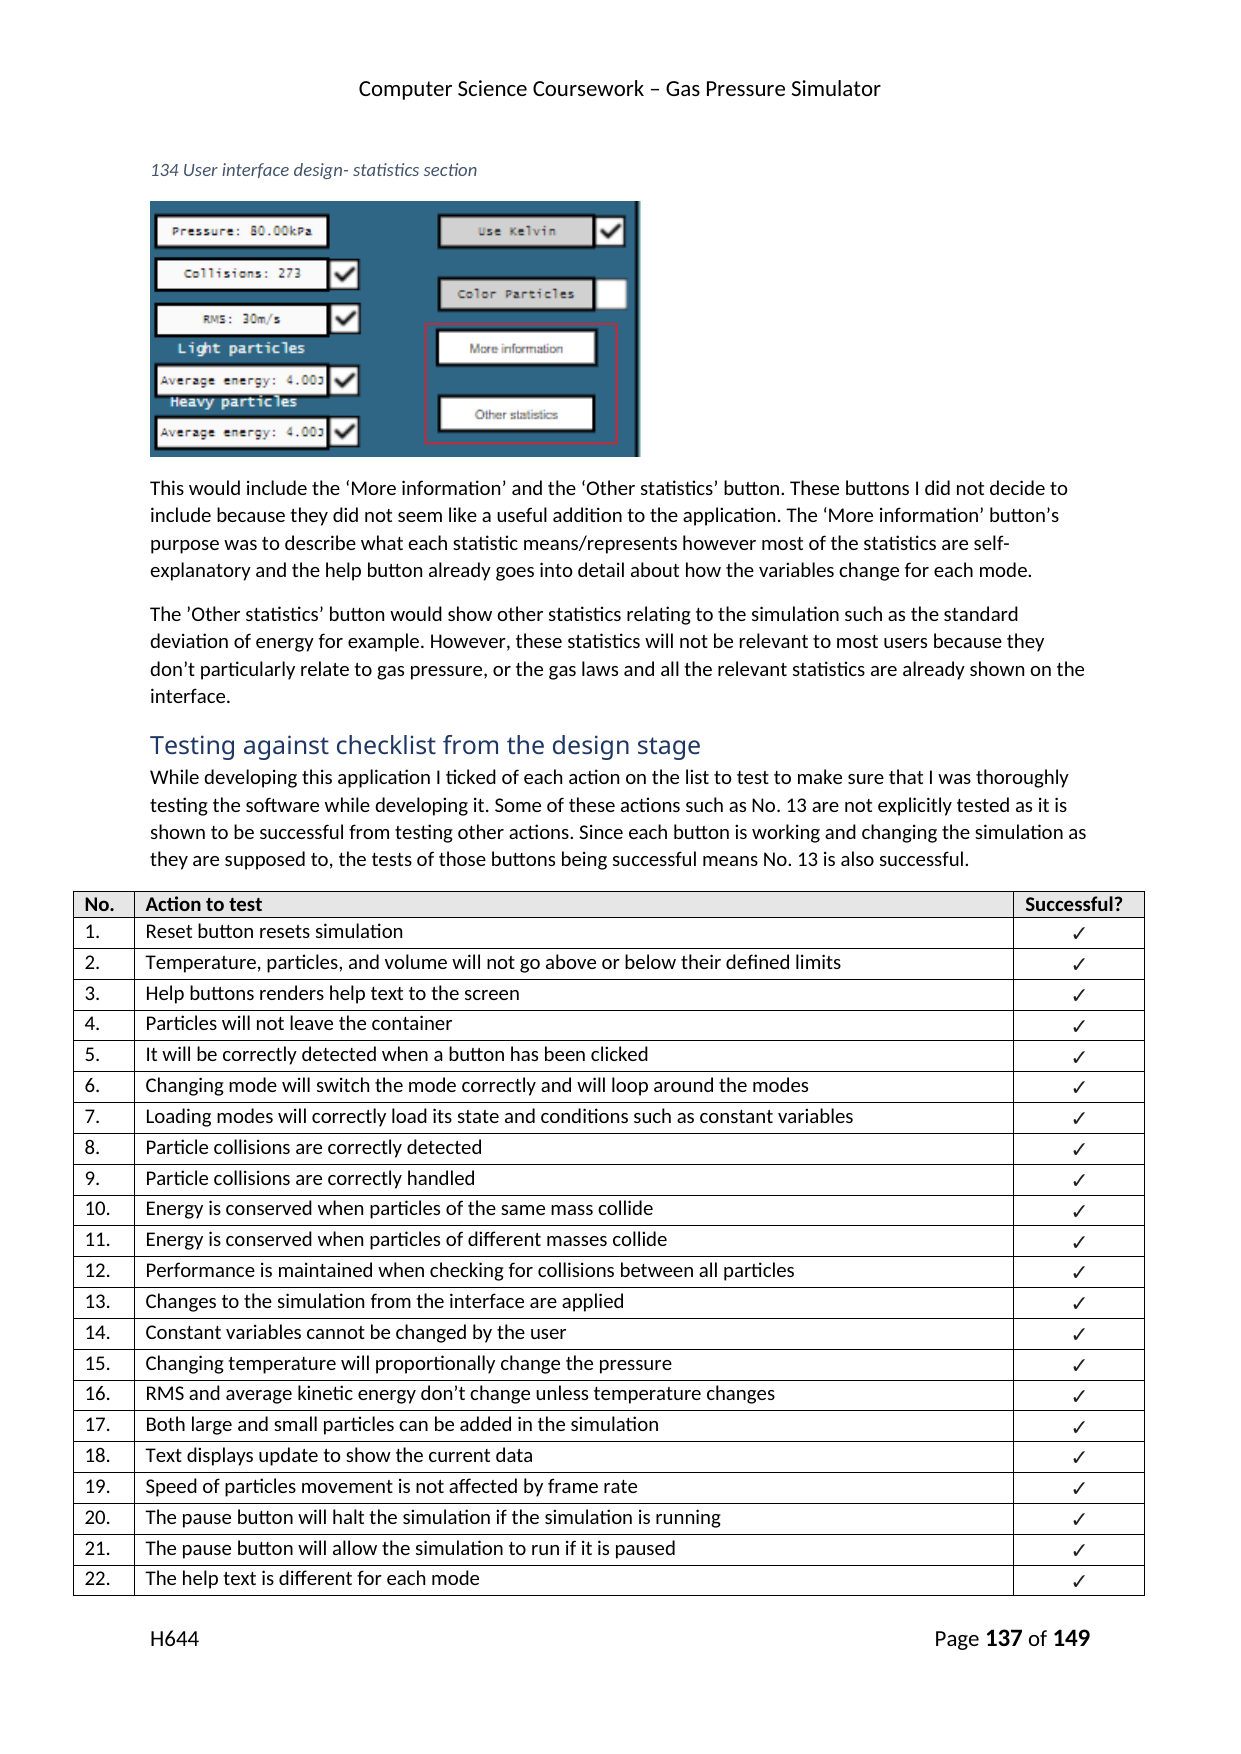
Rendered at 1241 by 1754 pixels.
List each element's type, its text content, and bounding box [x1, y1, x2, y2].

table_cell Speed of particles movement is not affected by frame rate [135, 1473, 1013, 1503]
table_cell Changes to the simulation from the interface are applied [135, 1288, 1013, 1318]
table_cell ✓ [1088, 1504, 1144, 1534]
table_cell ✓ [1088, 918, 1144, 948]
table_cell ✓ [1014, 1226, 1070, 1256]
table_cell ✓ [1014, 1257, 1070, 1287]
table_cell ✓ [1014, 1504, 1070, 1534]
table_cell Reset button resets simulation [135, 918, 1013, 948]
table_cell 10. [74, 1196, 134, 1225]
table_cell 12. [74, 1257, 134, 1287]
table_cell ✓ [1088, 1072, 1144, 1102]
table_cell ✓ [1014, 1350, 1070, 1379]
table_cell ✓ [1088, 1196, 1144, 1225]
table_cell ✓ [1014, 1473, 1070, 1503]
table_cell ✓ [1088, 1350, 1144, 1379]
table_cell RMS and average kinetic energy don’t change unless temperature changes [135, 1381, 1013, 1410]
table_cell ✓ [1014, 1011, 1070, 1040]
table_cell ✓ [1014, 1381, 1070, 1410]
text The ’Other statistics’ button would show other statistics relating to the simulation such as the standard deviation of energy for example. However, these statistics will not be relevant to most users because they don’t particularly relate to gas pressure, or the gas laws and all the relevant statistics are already shown on the interface. [150, 601, 1090, 709]
table_cell ✓ [1014, 1196, 1070, 1225]
table_cell ✓ [1088, 1381, 1144, 1410]
table_cell ✓ [1088, 1103, 1144, 1133]
table_cell ✓ [1014, 980, 1070, 1009]
table_cell Particles will not leave the container [135, 1011, 1013, 1040]
table_cell Changing temperature will proportionally change the pressure [135, 1350, 1013, 1379]
table_cell 16. [74, 1381, 134, 1410]
table_cell ✓ [1014, 1319, 1070, 1349]
table_cell It will be correctly detected when a button has been clicked [135, 1041, 1013, 1071]
table_cell 5. [74, 1041, 134, 1071]
table_cell Energy is conserved when particles of different masses collide [135, 1226, 1013, 1256]
table_cell The pause button will allow the simulation to run if it is paused [135, 1535, 1013, 1564]
table_header Successful? [1014, 892, 1144, 917]
table_cell Constant variables cannot be changed by the user [135, 1319, 1013, 1349]
table_cell ✓ [1014, 1288, 1070, 1318]
table_cell 20. [74, 1504, 134, 1534]
table_cell 2. [74, 949, 134, 979]
table_cell 7. [74, 1103, 134, 1133]
table_cell ✓ [1088, 1134, 1144, 1164]
table_cell ✓ [1014, 918, 1070, 948]
table_cell ✓ [1014, 1103, 1070, 1133]
table_cell Energy is conserved when particles of the same mass collide [135, 1196, 1013, 1225]
table_cell 18. [74, 1442, 134, 1472]
table_cell ✓ [1014, 1566, 1070, 1595]
picture [150, 201, 641, 457]
table_cell Temperature, particles, and volume will not go above or below their defined limits [135, 949, 1013, 979]
table_cell Performance is maintained when checking for collisions between all particles [135, 1257, 1013, 1287]
table_cell ✓ [1014, 949, 1070, 979]
table_cell ✓ [1014, 1442, 1070, 1472]
table_cell Loading modes will correctly load its state and conditions such as constant variables [135, 1103, 1013, 1133]
table_cell ✓ [1014, 1134, 1070, 1164]
table_cell Help buttons renders help text to the screen [135, 980, 1013, 1009]
table_cell The pause button will halt the simulation if the simulation is running [135, 1504, 1013, 1534]
table_cell ✓ [1014, 1411, 1070, 1441]
table_cell 17. [74, 1411, 134, 1441]
table_cell ✓ [1088, 1442, 1144, 1472]
text This would include the ‘More information’ and the ‘Other statistics’ button. These buttons I did not decide to include because they did not seem like a useful addition to the application. The ‘More information’ button’s purpose was to describe what each statistic means/represents however most of the statistics are self-explanatory and the help button already goes into detail about how the variables change for each mode. [150, 475, 1090, 583]
table_cell ✓ [1088, 1011, 1144, 1040]
table_cell ✓ [1014, 1041, 1070, 1071]
table_cell 22. [74, 1566, 134, 1595]
table_cell ✓ [1088, 1288, 1144, 1318]
table_cell ✓ [1088, 1473, 1144, 1503]
table_cell Text displays update to show the current data [135, 1442, 1013, 1472]
table_cell ✓ [1014, 1535, 1070, 1564]
table_cell ✓ [1088, 1226, 1144, 1256]
table_cell 1. [74, 918, 134, 948]
table_cell ✓ [1088, 1566, 1144, 1595]
table_cell 11. [74, 1226, 134, 1256]
table_header No. [74, 892, 134, 917]
table_cell ✓ [1088, 1257, 1144, 1287]
table_cell ✓ [1014, 1165, 1070, 1194]
table_cell 15. [74, 1350, 134, 1379]
table_cell Both large and small particles can be added in the simulation [135, 1411, 1013, 1441]
table_cell 19. [74, 1473, 134, 1503]
table_cell 6. [74, 1072, 134, 1102]
table_cell 14. [74, 1319, 134, 1349]
table_cell ✓ [1088, 949, 1144, 979]
table_cell ✓ [1088, 1041, 1144, 1071]
table_cell ✓ [1088, 1319, 1144, 1349]
table_cell ✓ [1088, 1165, 1144, 1194]
table_cell The help text is different for each mode [135, 1566, 1013, 1595]
table_cell ✓ [1014, 1072, 1070, 1102]
table_cell ✓ [1088, 1535, 1144, 1564]
table_cell 3. [74, 980, 134, 1009]
table_cell ✓ [1088, 980, 1144, 1009]
table_cell Changing mode will switch the mode correctly and will loop around the modes [135, 1072, 1013, 1102]
table_cell 8. [74, 1134, 134, 1164]
table_cell 4. [74, 1011, 134, 1040]
table_cell Particle collisions are correctly detected [135, 1134, 1013, 1164]
text While developing this application I ticked of each action on the list to test to make sure that I was thoroughly testing the software while developing it. Some of these actions such as No. 13 are not explicitly tested as it is shown to be successful from testing other actions. Since each button is working and changing the simulation as they are supposed to, the tests of those buttons being successful means No. 13 is also successful. [150, 764, 1090, 872]
table_cell Particle collisions are correctly handled [135, 1165, 1013, 1194]
table_cell 21. [74, 1535, 134, 1564]
table_cell 9. [74, 1165, 134, 1194]
table_header Action to test [135, 892, 1013, 917]
subtitle Testing against checklist from the design stage [150, 728, 1090, 762]
table_cell ✓ [1088, 1411, 1144, 1441]
table_cell 13. [74, 1288, 134, 1318]
